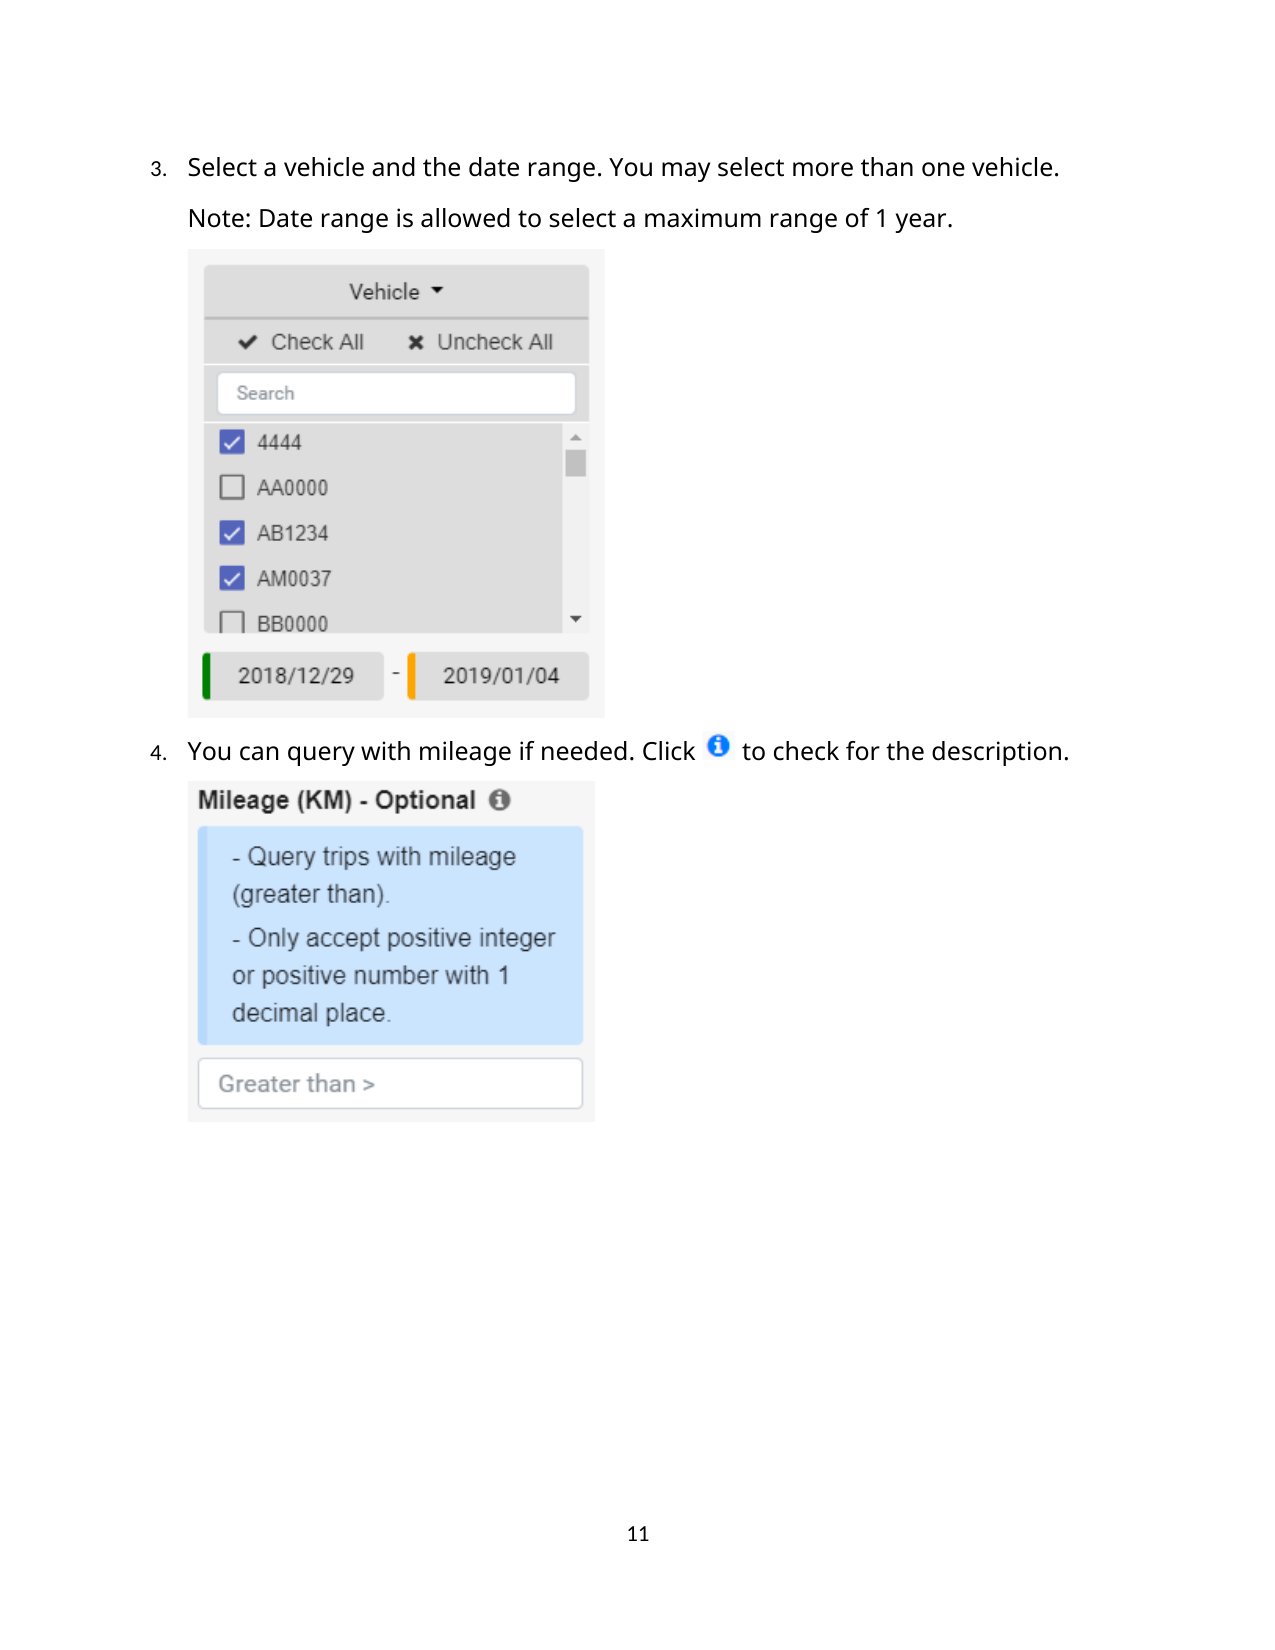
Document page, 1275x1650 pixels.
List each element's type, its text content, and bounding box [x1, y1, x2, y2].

picture [187, 249, 605, 718]
picture [702, 731, 736, 760]
picture [187, 781, 596, 1122]
